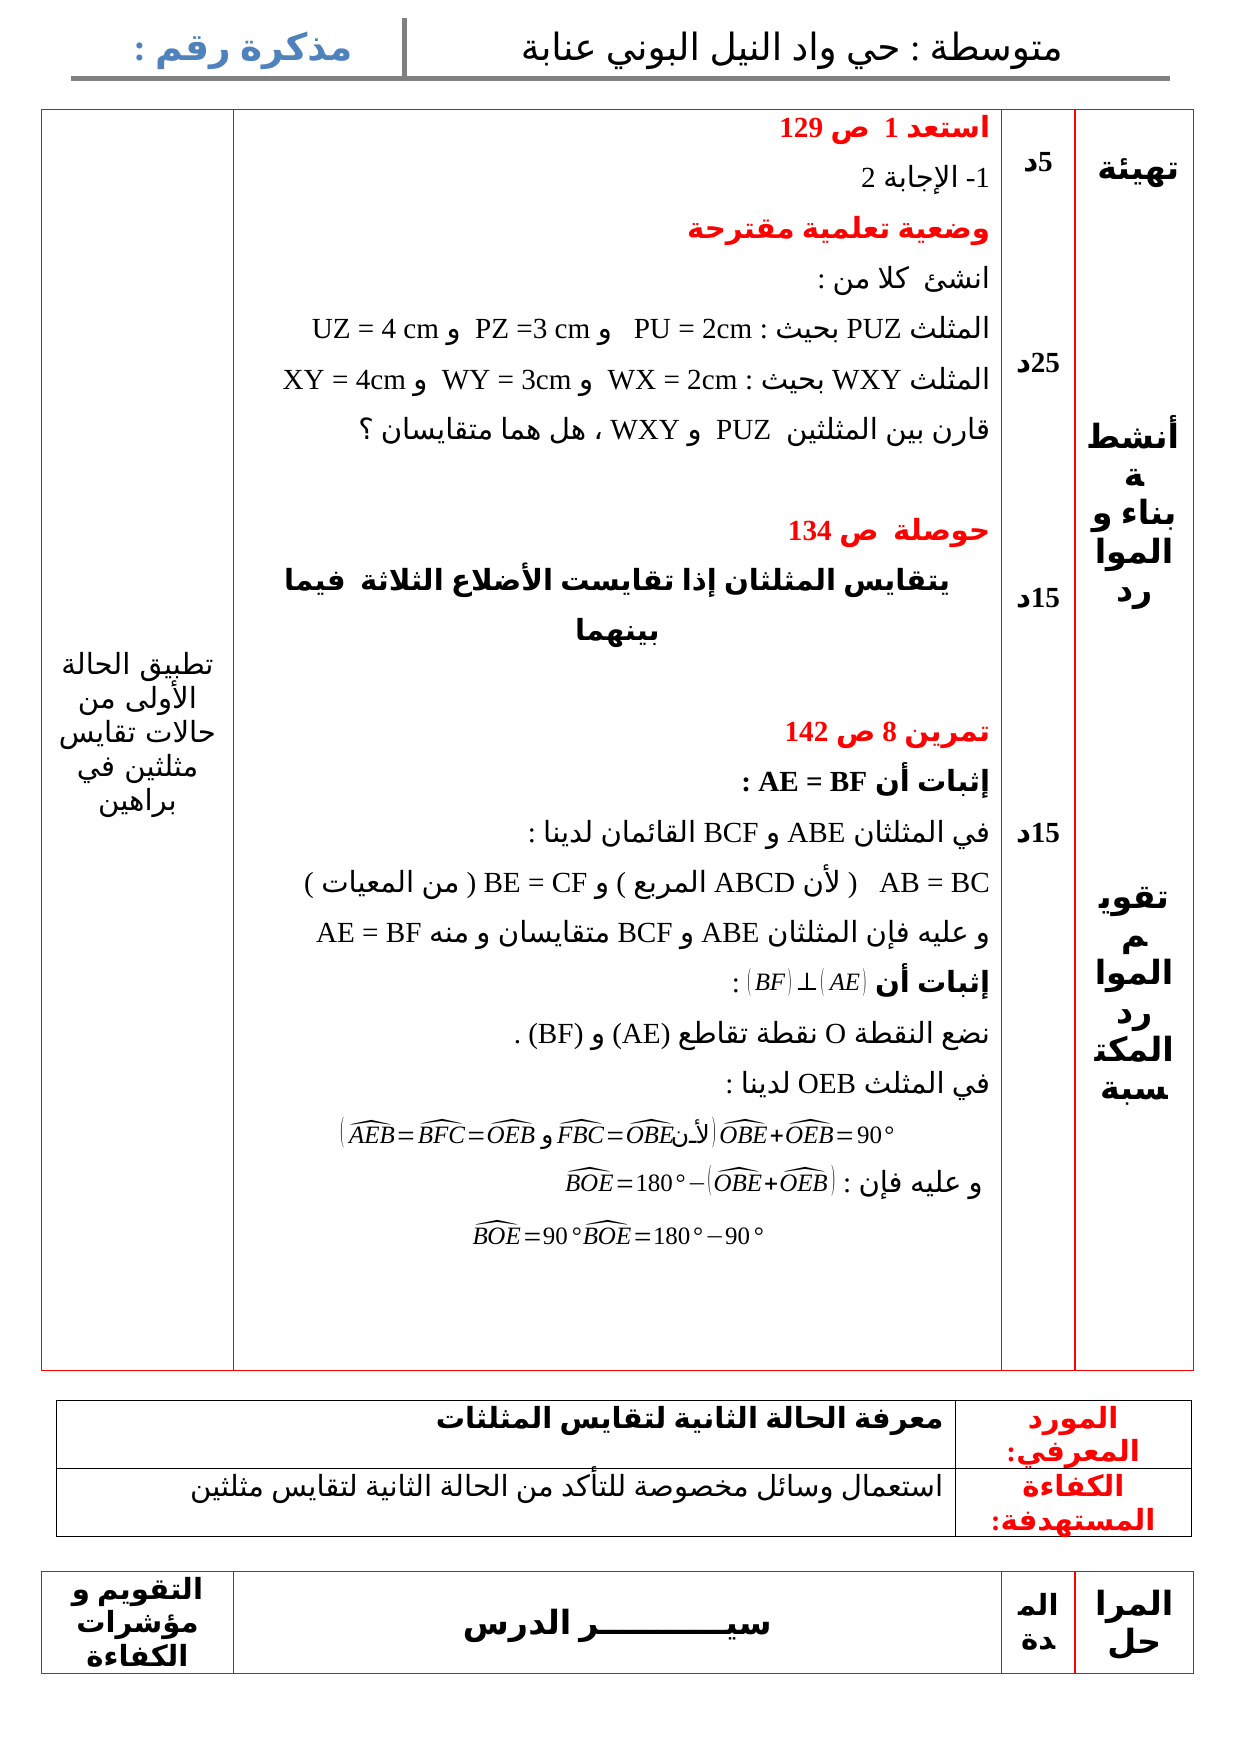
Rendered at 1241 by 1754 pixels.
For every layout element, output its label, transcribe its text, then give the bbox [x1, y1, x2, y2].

table_cell تطبيق الحالة الأولى من حالات تقايس مثلثين في براهين [42, 110, 233, 1370]
table_header معرفة الحالة الثانية لتقايس المثلثات [57, 1401, 955, 1468]
table_cell استعمال وسائل مخصوصة للتأكد من الحالة الثانية لتقايس مثلثين [57, 1469, 955, 1536]
table_header المورد المعرفي: [956, 1401, 1191, 1468]
table_cell استعد 1 ص 129 1- الإجابة 2 وضعية تعلمية مقترحة انشئ كلا من : المثلث PUZ بحيث : PU = 2cm و PZ =3 cm و UZ = 4 cm المثلث WXY بحيث : WX = 2cm و WY = 3cm و XY = 4cm قارن بين المثلثين PUZ و WXY ، هل هما متقايسان ؟ حوصلة ص 134 يتقايس المثلثان إذا تقايست الأضلاع الثلاثة فيما بينهما تمرين 8 ص 142 إثبات أن AE = BF : في المثلثان ABE و BCF القائمان لدينا : AB = BC ( لأن ABCD المربع ) و BE = CF ( من المعيات ) و عليه فإن المثلثان ABE و BCF متقايسان و منه AE = BF إثبات أن : نضع النقطة O نقطة تقاطع (AE) و (BF) . في المثلث OEB لدينا : و عليه فإن : [234, 110, 1001, 1370]
table_header المراحل [1076, 1572, 1193, 1672]
table_header المدة [1002, 1572, 1074, 1672]
table_header التقويم و مؤشرات الكفاءة [42, 1572, 233, 1672]
table_header سيـــــــــــر الدرس [234, 1572, 1001, 1672]
table_cell 5د 25د 15د 15د [1002, 110, 1074, 1370]
table_cell تهيئة أنشطة بناء و الموارد تقويم الموارد المكتسبة [1076, 110, 1193, 1370]
table_cell الكفاءة المستهدفة: [956, 1469, 1191, 1536]
